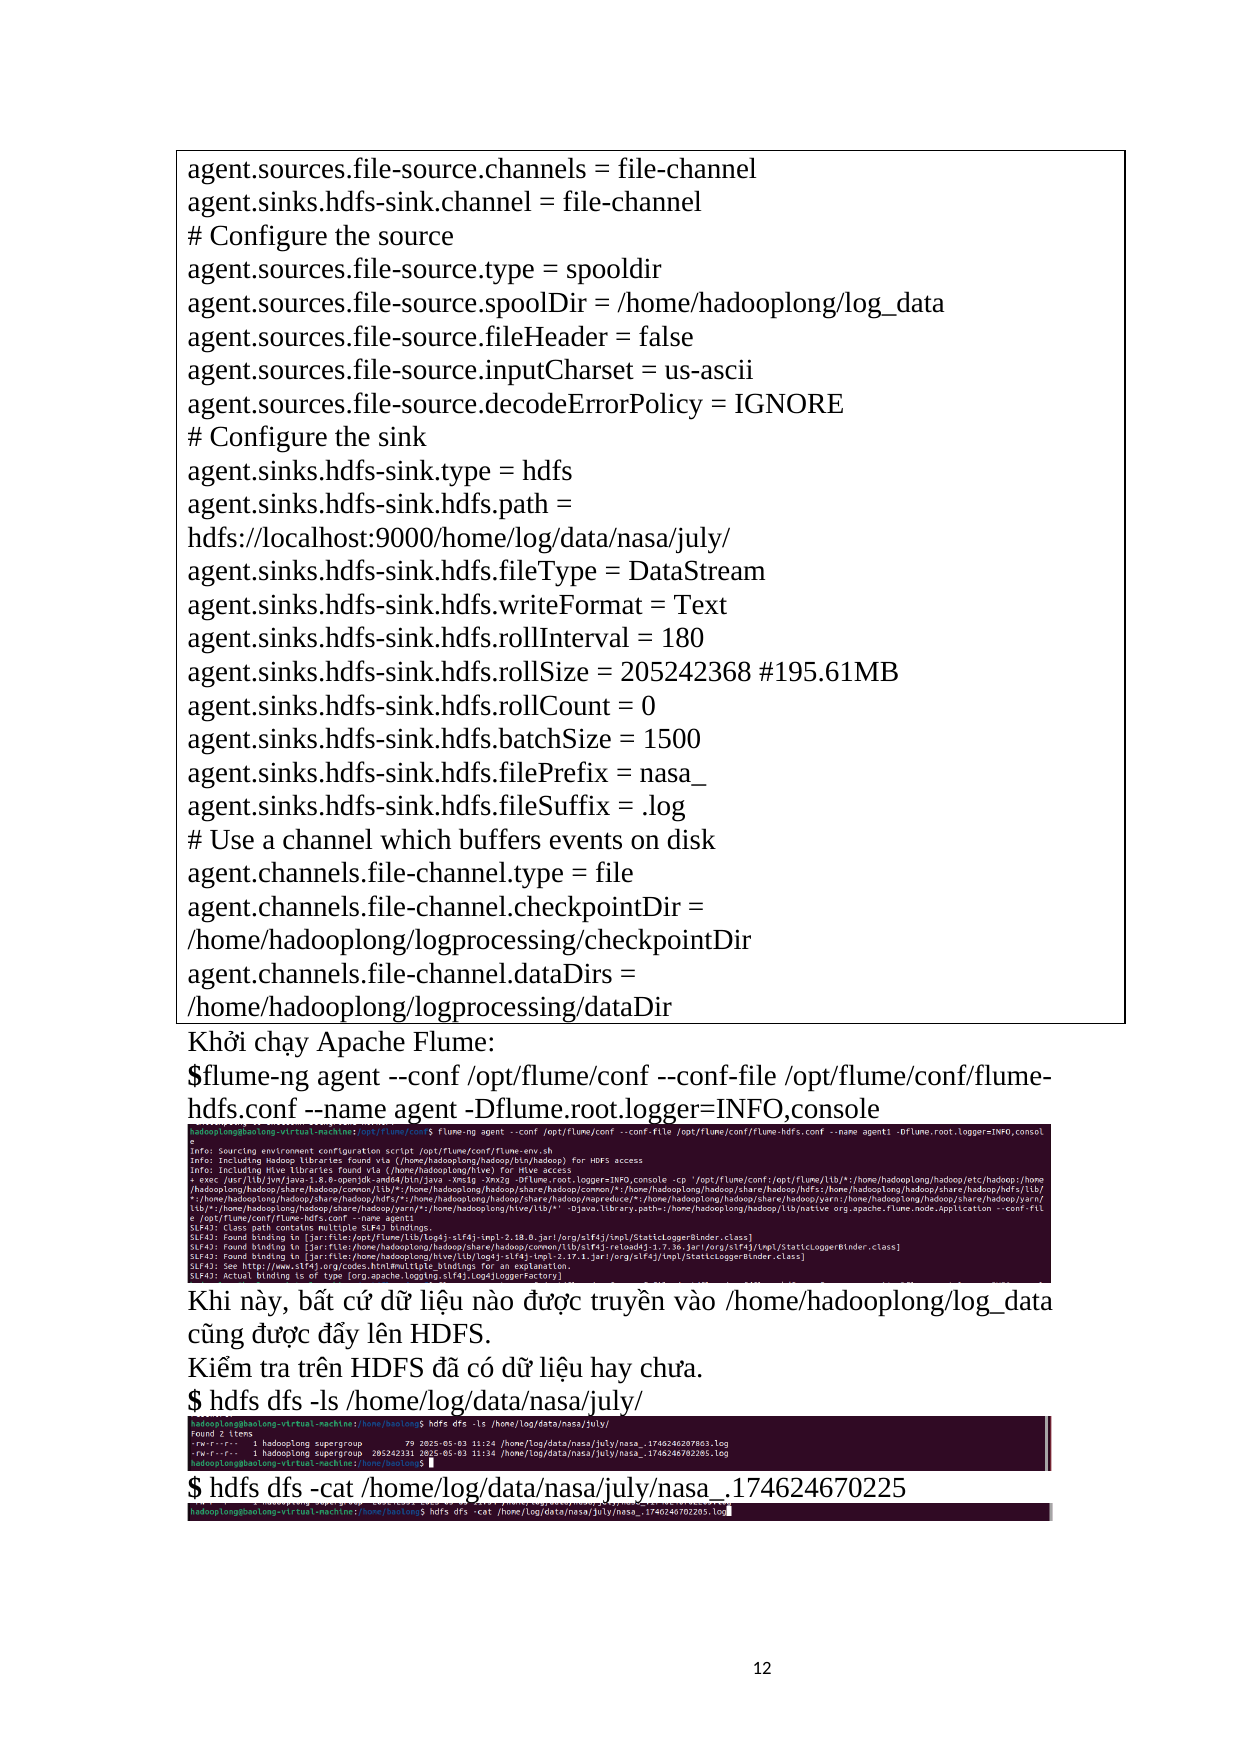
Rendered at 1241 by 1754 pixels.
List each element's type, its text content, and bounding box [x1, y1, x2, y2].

list Kiểm tra trên HDFS đã có dữ liệu hay chưa. [187, 1350, 1053, 1383]
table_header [177, 151, 1124, 1023]
picture [187, 1416, 1052, 1471]
picture [187, 1503, 1053, 1521]
list Khi này, bất cứ dữ liệu nào được truyền vào /home/hadooplong/log_data cũng được đẩy lên HDFS. [187, 1283, 1053, 1350]
picture [187, 1124, 1051, 1283]
text $ hdfs dfs -cat /home/log/data/nasa/july/nasa_.174624670225 [187, 1470, 1053, 1503]
list Khởi chạy Apache Flume: [187, 1024, 1053, 1058]
text $ hdfs dfs -ls /home/log/data/nasa/july/ [187, 1383, 1053, 1417]
text $flume-ng agent --conf /opt/flume/conf --conf-file /opt/flume/conf/flume-hdfs.conf --name agent -Dflume.root.logger=INFO,console [187, 1058, 1053, 1125]
